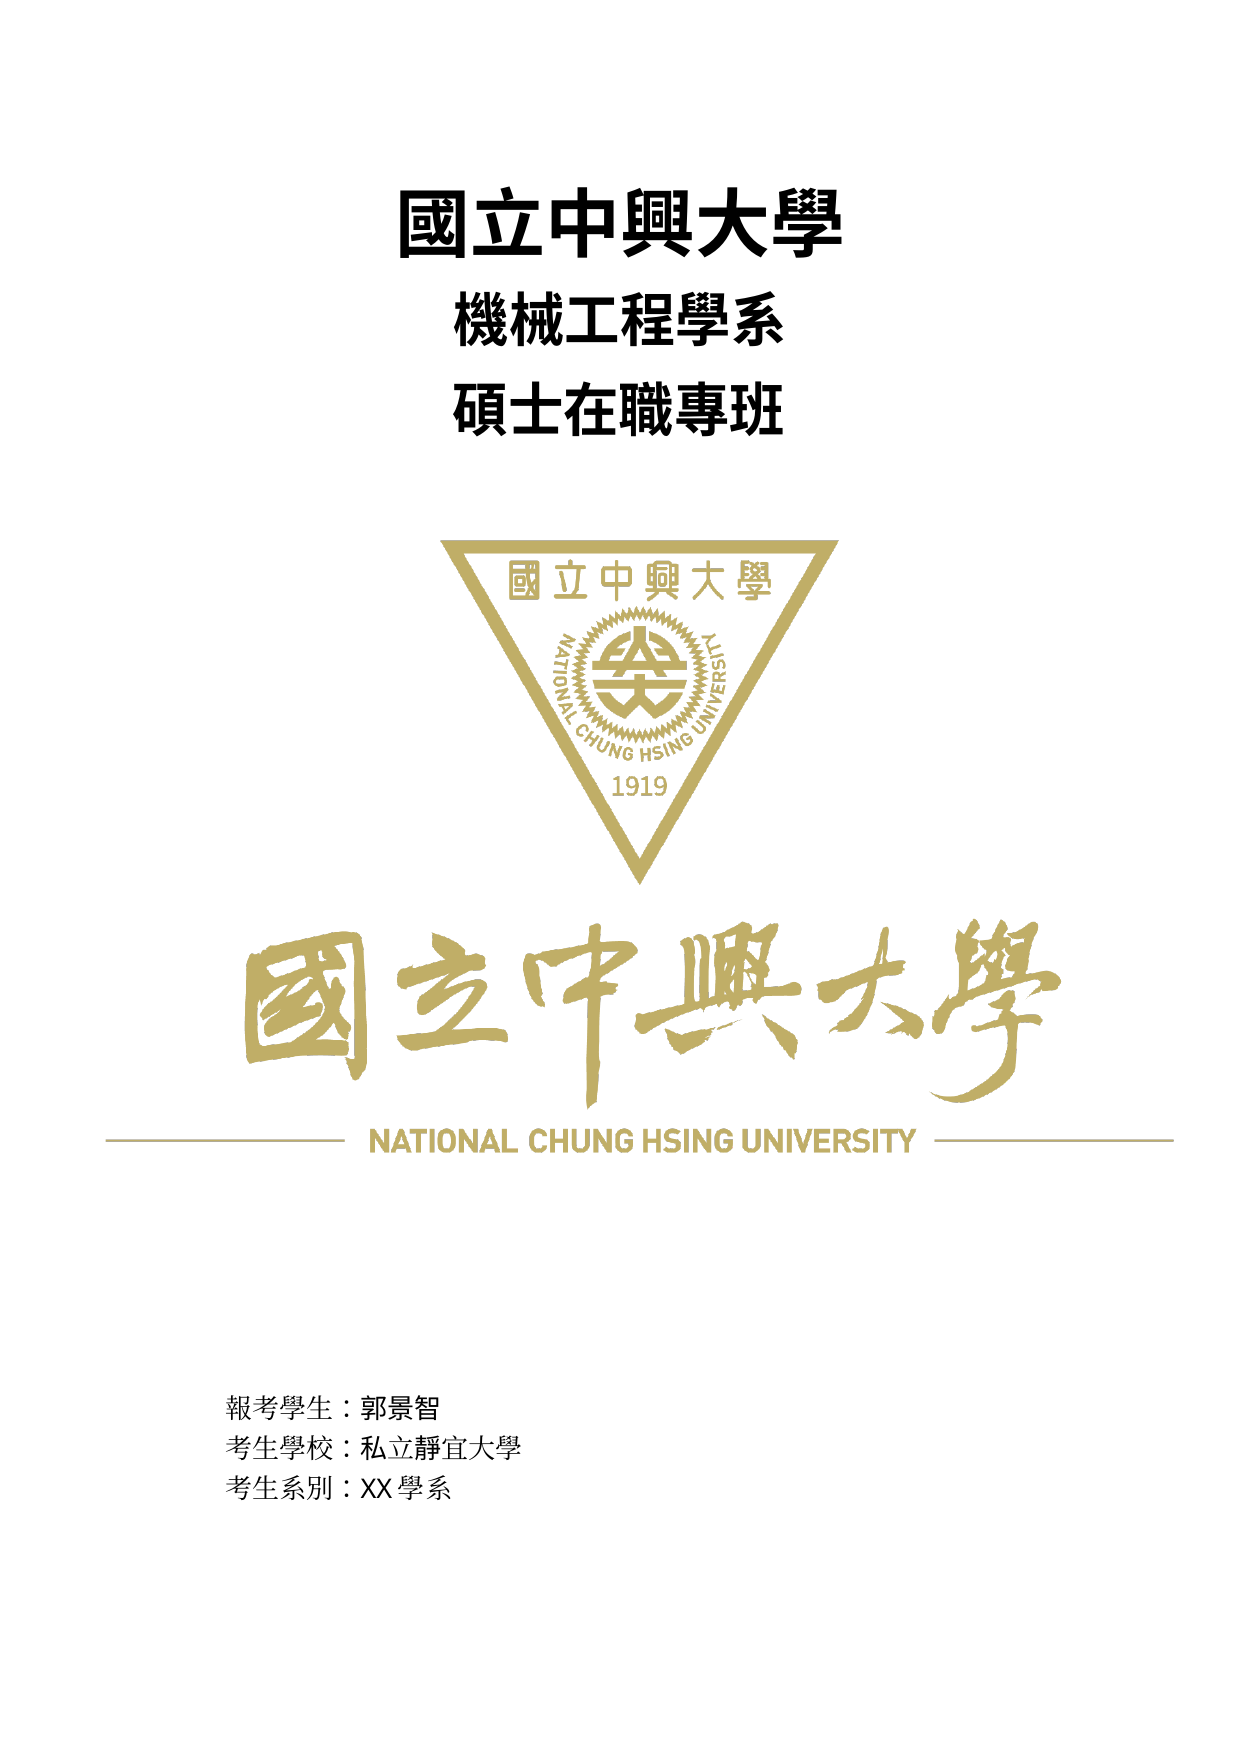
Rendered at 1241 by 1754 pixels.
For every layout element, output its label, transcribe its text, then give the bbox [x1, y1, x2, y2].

text 機械工程學系 [201, 269, 1039, 359]
picture [68, 450, 1202, 1252]
text 報考學生：郭景智 [225, 1387, 1201, 1427]
title 國立中興大學 [201, 178, 1039, 269]
text 碩士在職專班 [69, 359, 1039, 450]
text 考生系別：XX學系 [225, 1467, 604, 1506]
text 考生學校：私立靜宜大學 [225, 1427, 604, 1466]
